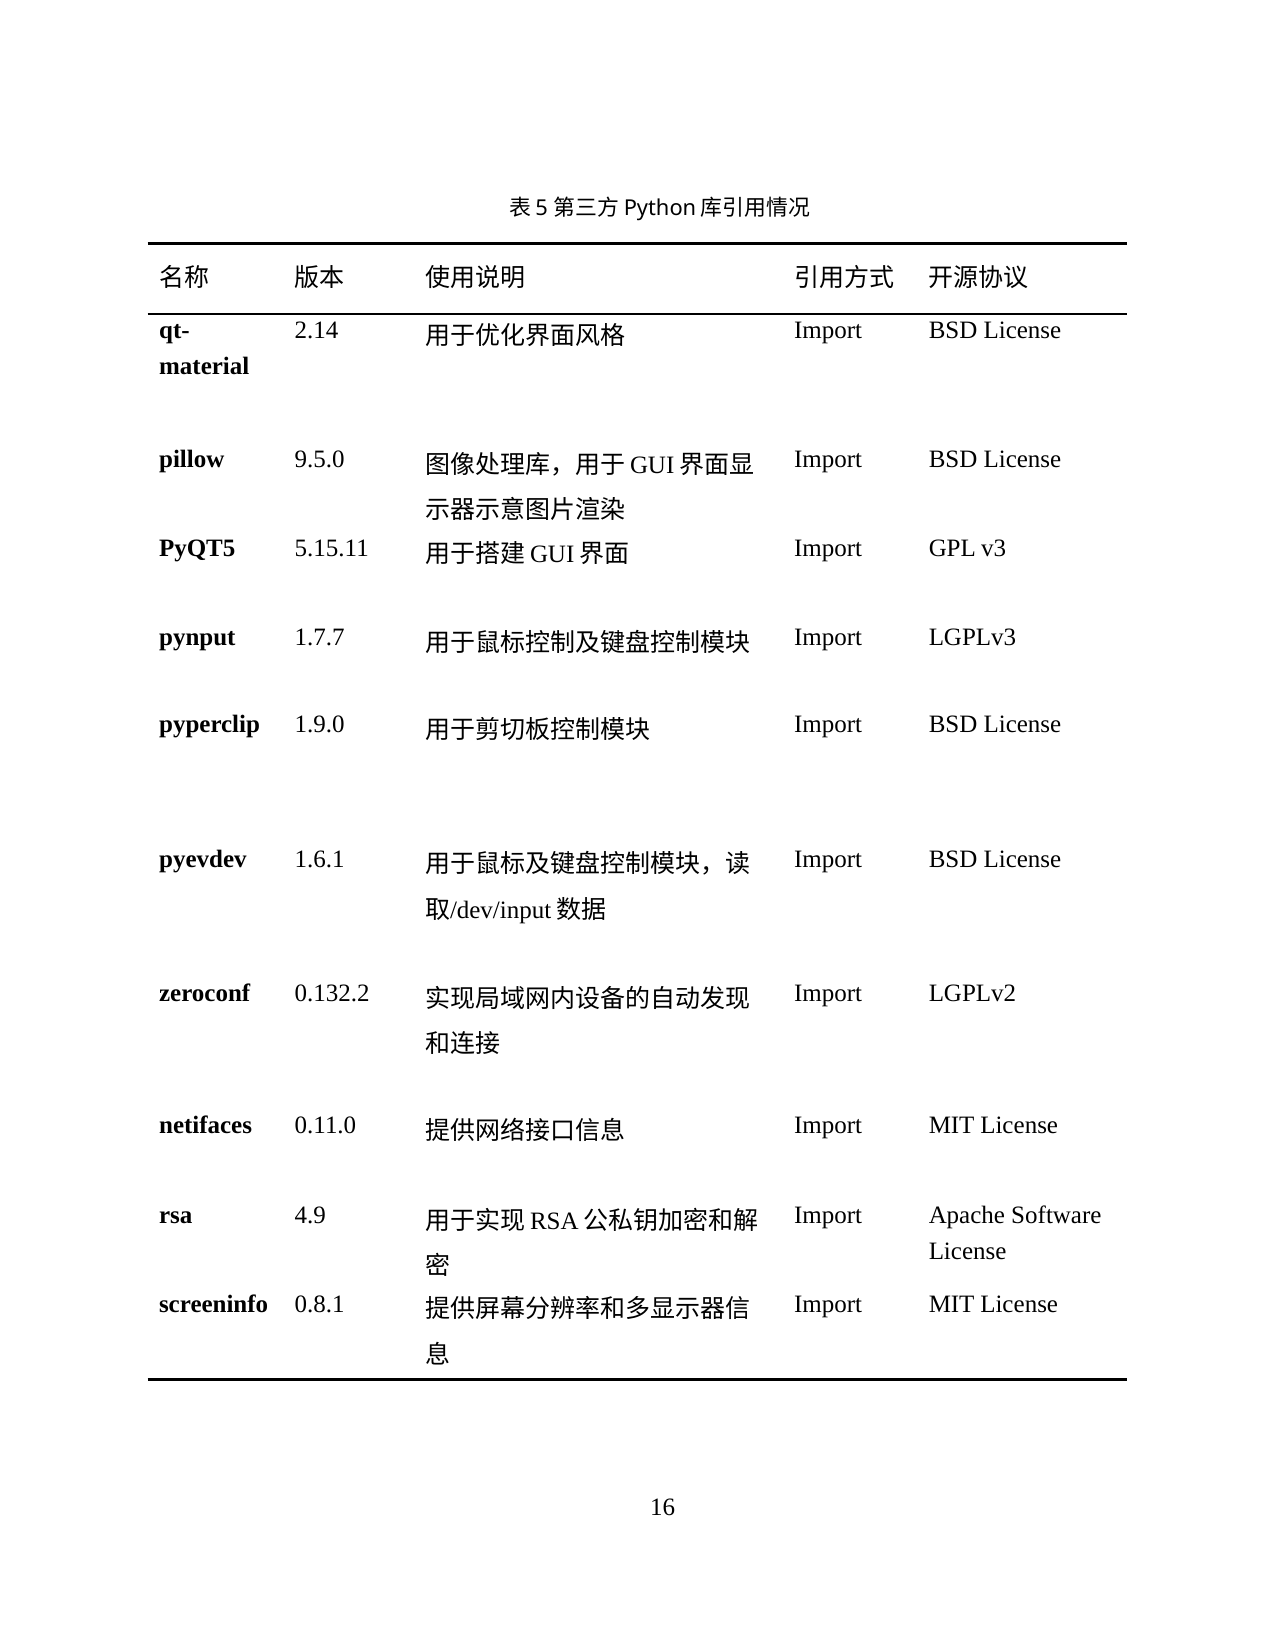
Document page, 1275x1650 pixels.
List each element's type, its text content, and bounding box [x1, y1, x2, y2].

table_header 引用方式 [783, 245, 917, 313]
table_cell 实现局域网内设备的自动发现和连接 [414, 978, 783, 1110]
table_cell BSD License [917, 844, 1127, 978]
table_cell Import [783, 710, 917, 844]
table_cell BSD License [917, 445, 1127, 533]
table_cell 提供屏幕分辨率和多显示器信息 [414, 1289, 783, 1377]
table_cell 0.8.1 [283, 1289, 413, 1377]
table_cell MIT License [917, 1289, 1127, 1377]
table_cell zeroconf [148, 978, 283, 1110]
table_cell rsa [148, 1200, 283, 1289]
table_cell pyperclip [148, 710, 283, 844]
table_cell LGPLv2 [917, 978, 1127, 1110]
table_header 使用说明 [414, 245, 783, 313]
table_cell pyevdev [148, 844, 283, 978]
table_cell 4.9 [283, 1200, 413, 1289]
table_cell MIT License [917, 1110, 1127, 1200]
table_cell 9.5.0 [283, 445, 413, 533]
table_cell 用于优化界面风格 [414, 315, 783, 444]
table_cell 2.14 [283, 315, 413, 444]
table_cell pillow [148, 445, 283, 533]
table_cell 用于搭建GUI界面 [414, 533, 783, 622]
table_cell netifaces [148, 1110, 283, 1200]
table_cell 0.132.2 [283, 978, 413, 1110]
table_cell Import [783, 978, 917, 1110]
table_cell 5.15.11 [283, 533, 413, 622]
table_cell Import [783, 1110, 917, 1200]
table_cell 1.6.1 [283, 844, 413, 978]
table_header 开源协议 [917, 245, 1127, 313]
table_cell 1.7.7 [283, 622, 413, 709]
table_cell GPL v3 [917, 533, 1127, 622]
table_header 版本 [283, 245, 413, 313]
table_cell Import [783, 445, 917, 533]
table_cell 用于实现RSA公私钥加密和解密 [414, 1200, 783, 1289]
table_cell Import [783, 622, 917, 709]
table_cell pynput [148, 622, 283, 709]
table_cell 用于剪切板控制模块 [414, 710, 783, 844]
table_cell 用于鼠标及键盘控制模块，读取/dev/input数据 [414, 844, 783, 978]
table_cell Import [783, 315, 917, 444]
table_cell Import [783, 1200, 917, 1289]
table_cell Import [783, 1289, 917, 1377]
table_cell BSD License [917, 710, 1127, 844]
table_cell Apache Software License [917, 1200, 1127, 1289]
table_cell screeninfo [148, 1289, 283, 1377]
table_cell LGPLv3 [917, 622, 1127, 709]
table_cell BSD License [917, 315, 1127, 444]
table_cell 图像处理库，用于GUI界面显示器示意图片渲染 [414, 445, 783, 533]
table_cell Import [783, 844, 917, 978]
table_cell 0.11.0 [283, 1110, 413, 1200]
table_cell qt-material [148, 315, 283, 444]
table_header 名称 [148, 245, 283, 313]
table_cell 用于鼠标控制及键盘控制模块 [414, 622, 783, 709]
text 表5 第三方Python库引用情况 [148, 190, 1127, 221]
table_cell 提供网络接口信息 [414, 1110, 783, 1200]
table_cell Import [783, 533, 917, 622]
table_cell PyQT5 [148, 533, 283, 622]
table_cell 1.9.0 [283, 710, 413, 844]
